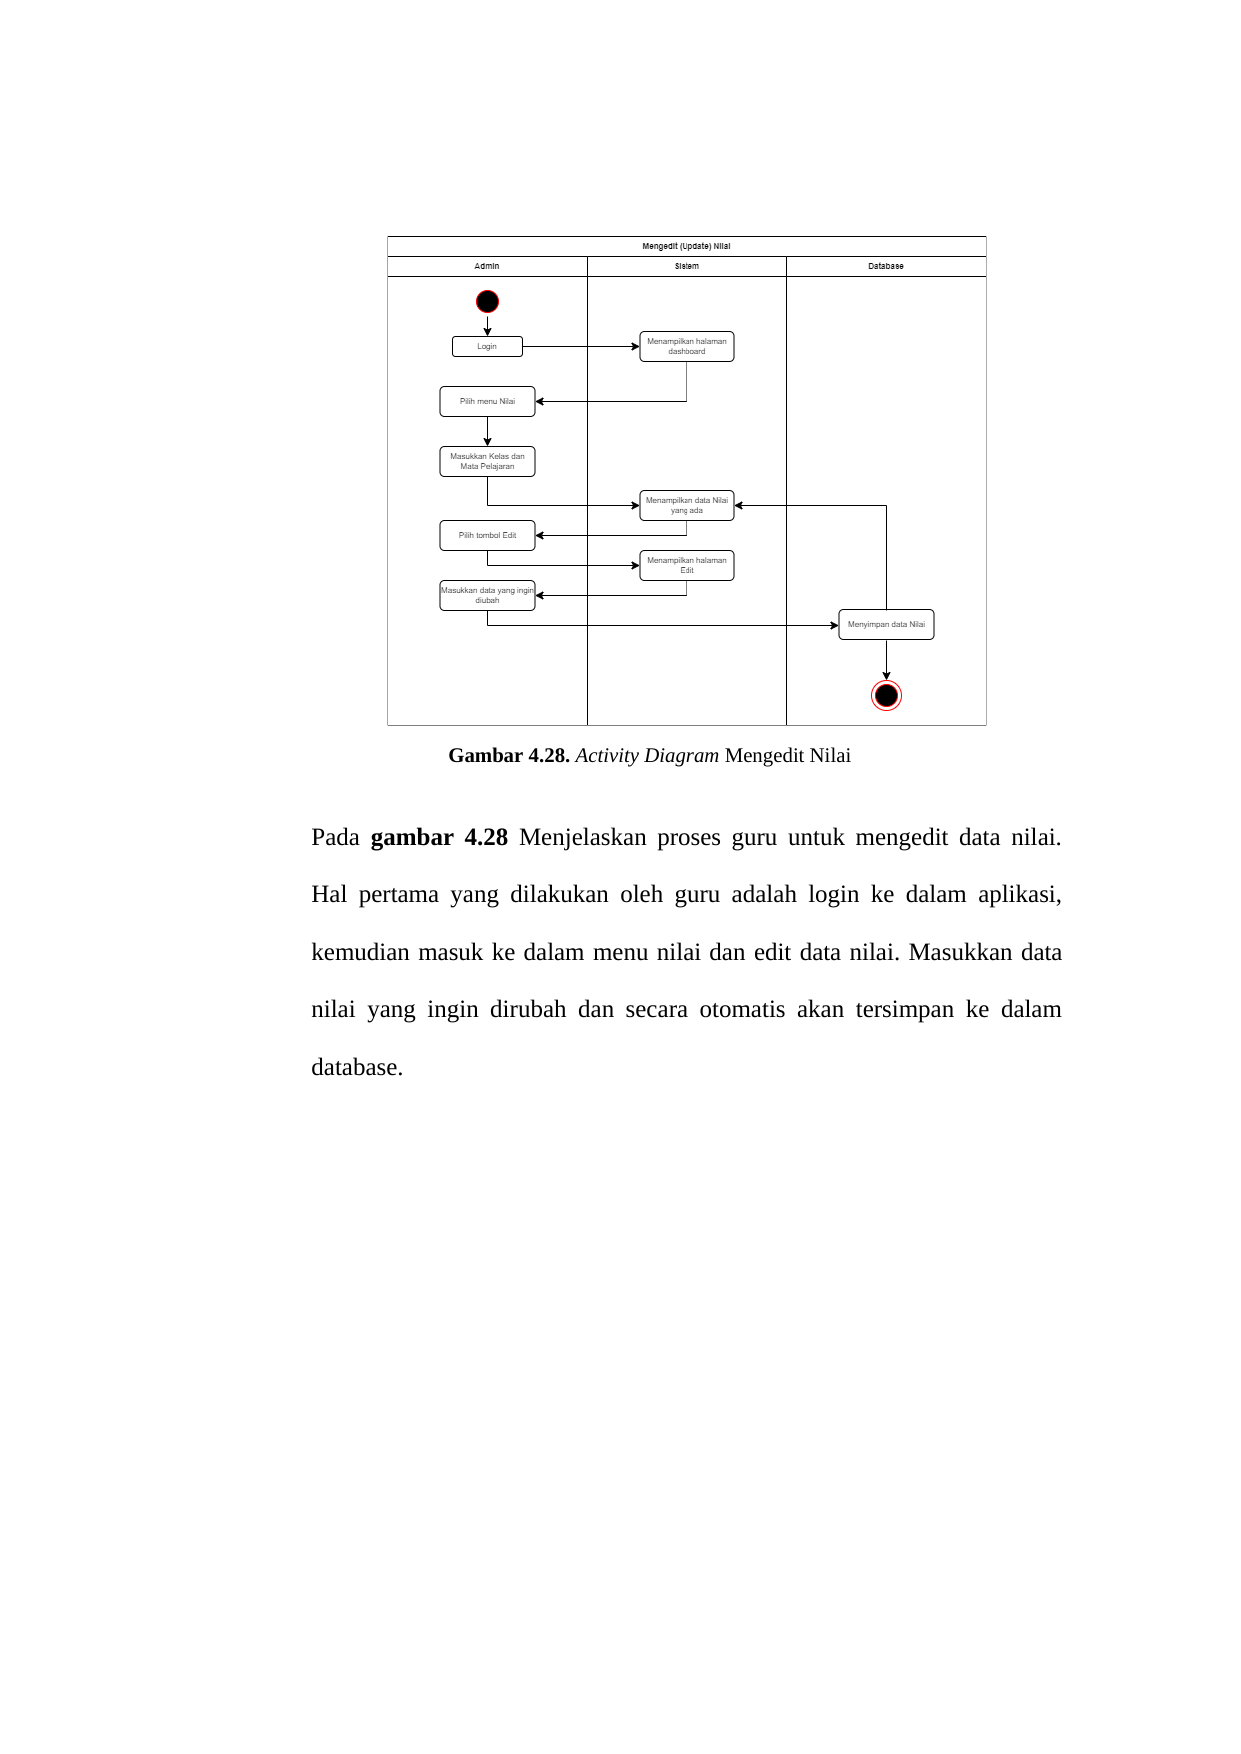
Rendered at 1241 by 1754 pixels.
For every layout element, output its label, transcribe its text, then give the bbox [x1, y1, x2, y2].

picture [387, 236, 987, 726]
text Gambar 4.28. Activity Diagram Mengedit Nilai [236, 743, 1063, 767]
list Pada gambar 4.28 Menjelaskan proses guru untuk mengedit data nilai. Hal pertama yang dilakukan oleh guru adalah login ke dalam aplikasi, kemudian masuk ke dalam menu nilai dan edit data nilai. Masukkan data nilai yang ingin dirubah dan secara otomatis akan tersimpan ke dalam database. [311, 822, 1063, 1081]
